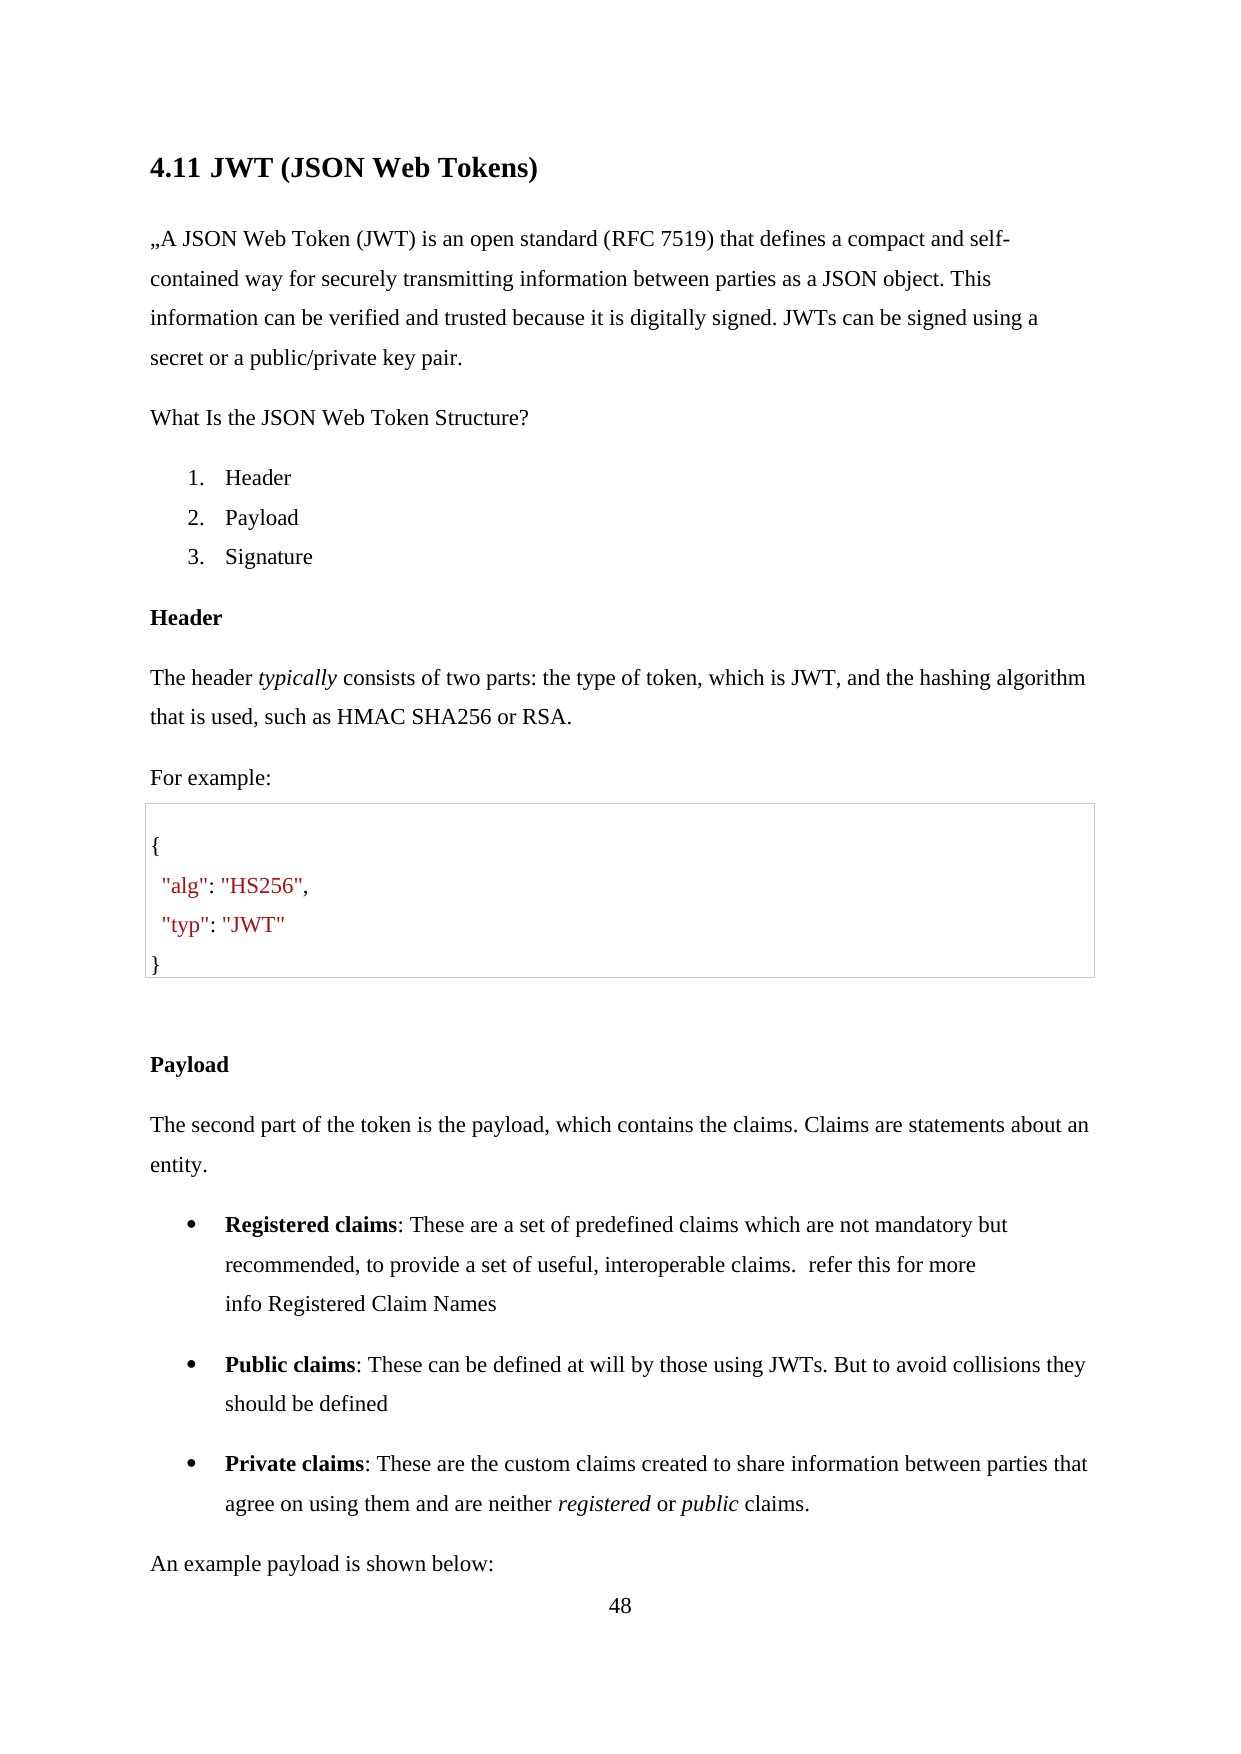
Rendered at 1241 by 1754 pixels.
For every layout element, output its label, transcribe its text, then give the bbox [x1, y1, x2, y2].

list Payload [187, 504, 1090, 530]
text "typ": "JWT" [146, 911, 1094, 938]
text The second part of the token is the payload, which contains the claims. Claims are statements about an entity. [150, 1112, 1090, 1177]
text "alg": "HS256", [146, 871, 1094, 898]
text „A JSON Web Token (JWT) is an open standard (RFC 7519) that defines a compact and self-contained way for securely transmitting information between parties as a JSON object. This information can be verified and trusted because it is digitally signed. JWTs can be signed using a secret or a public/private key pair. [150, 225, 1090, 370]
list Signature [187, 543, 1090, 570]
subtitle JWT (JSON Web Tokens) [150, 150, 1090, 183]
list Header [187, 464, 1090, 491]
text Header [150, 604, 1090, 630]
text Payload [150, 1051, 1090, 1078]
text An example payload is shown below: [150, 1550, 1090, 1577]
text The header typically consists of two parts: the type of token, which is JWT, and the hashing algorithm that is used, such as HMAC SHA256 or RSA. [150, 664, 1090, 730]
text What Is the JSON Web Token Structure? [150, 404, 1090, 430]
text For example: [150, 764, 1090, 790]
list Registered claims: These are a set of predefined claims which are not mandatory but recommended, to provide a set of useful, interoperable claims. refer this for more info Registered Claim Names [187, 1211, 1090, 1317]
list Private claims: These are the custom claims created to share information between parties that agree on using them and are neither registered or public claims. [187, 1450, 1090, 1516]
list Public claims: These can be defined at will by those using JWTs. But to avoid collisions they should be defined [187, 1351, 1090, 1416]
text { [146, 804, 1094, 859]
text } [146, 950, 1094, 977]
